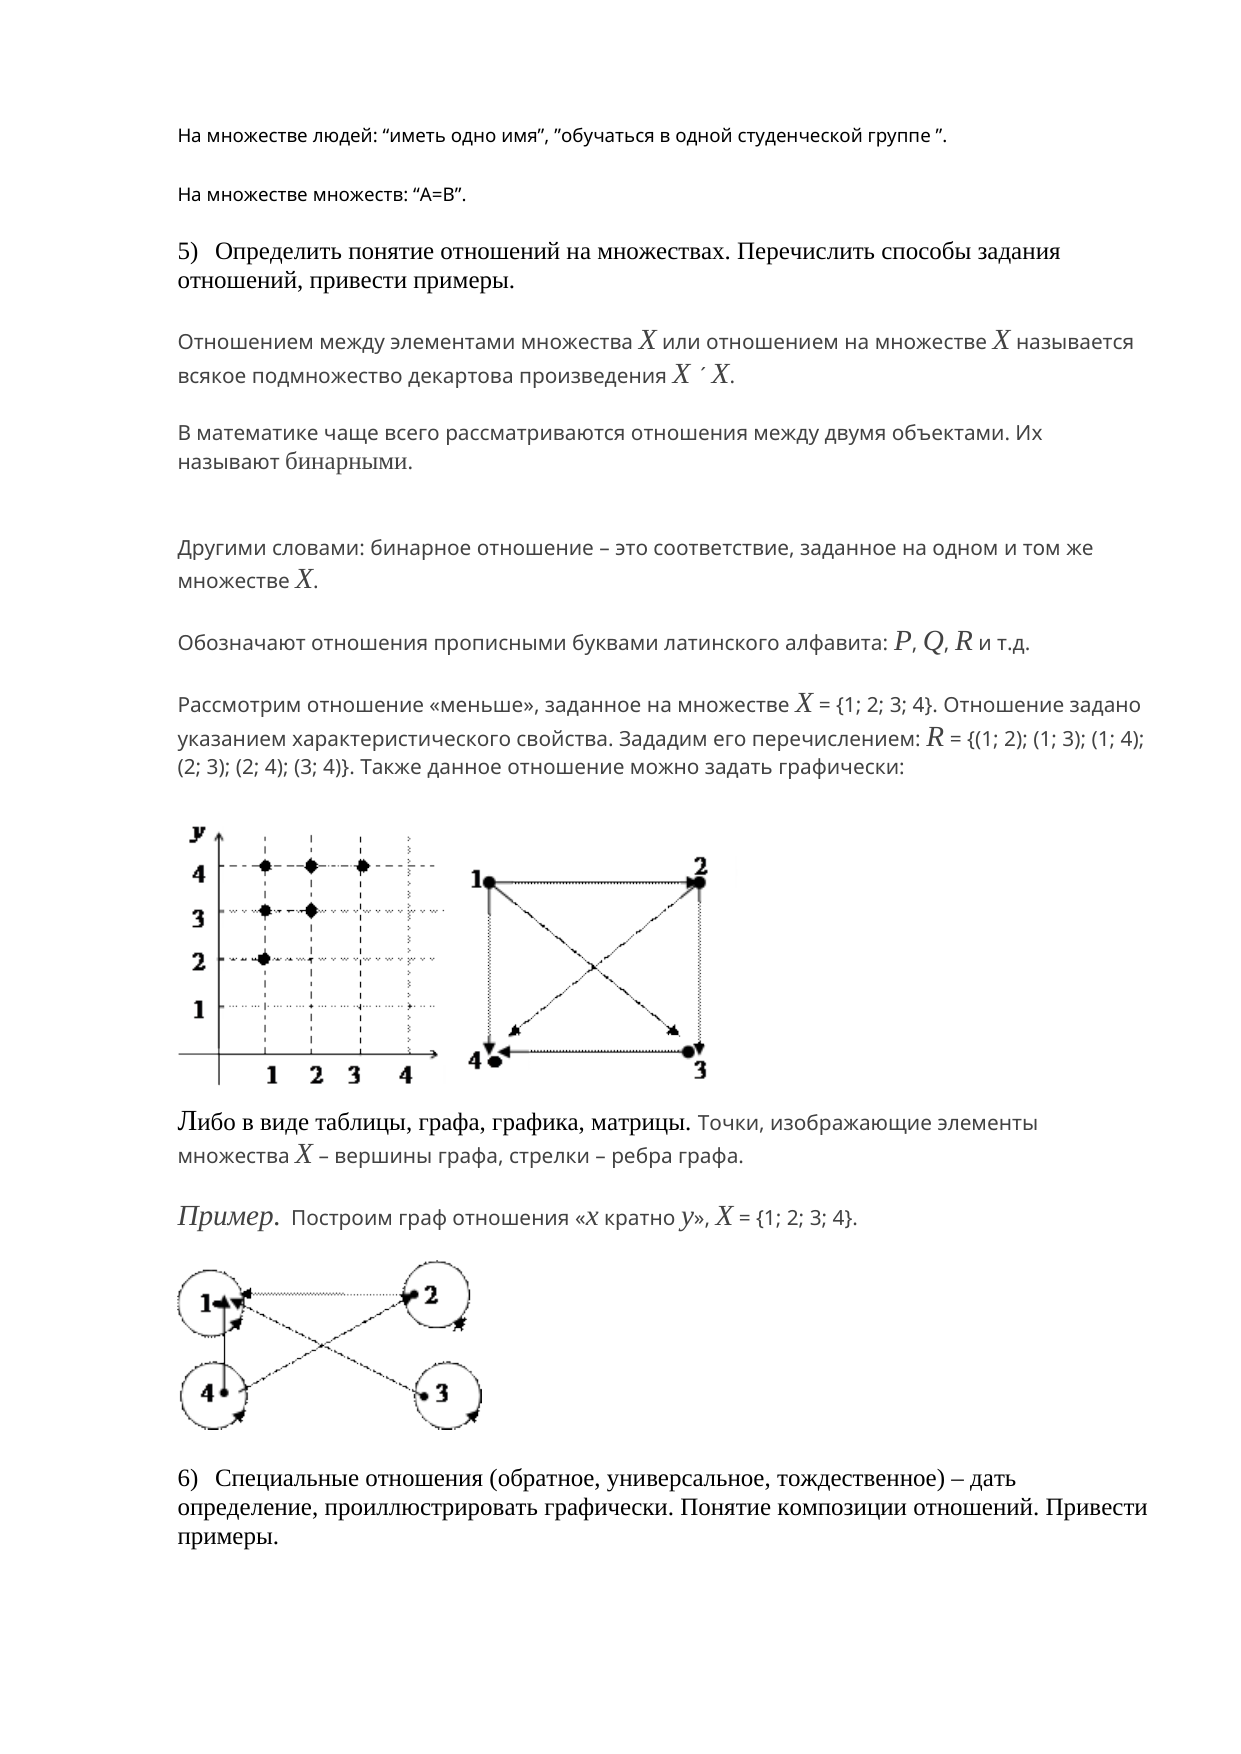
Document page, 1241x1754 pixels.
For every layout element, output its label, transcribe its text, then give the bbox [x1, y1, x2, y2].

text Рассмотрим отношение «меньше», заданное на множестве Х = {1; 2; 3; 4}. Отношение задано указанием характеристического свойства. Зададим его перечислением: R = {(1; 2); (1; 3); (1; 4); (2; 3); (2; 4); (3; 4)}. Также данное отношение можно задать графически: [177, 685, 1152, 781]
picture [177, 809, 446, 1103]
text Другими словами: бинарное отношение – это соответствие, заданное на одном и том же множестве Х. [177, 533, 1152, 595]
text На множестве людей: “иметь одно имя”, ”обучаться в одной студенческой группе ”. [177, 118, 1128, 148]
picture [453, 843, 738, 1103]
text Либо в виде таблицы, графа, графика, матрицы. Точки, изображающие элементы множества Х – вершины графа, стрелки – ребра графа. [177, 1103, 1152, 1170]
text На множестве множеств: “A=B”. [177, 177, 1128, 207]
text Пример. Построим граф отношения «х кратно у», Х = {1; 2; 3; 4}. [177, 1198, 1152, 1232]
text В математике чаще всего рассматриваются отношения между двумя объектами. Их называют бинарными. [177, 418, 1152, 476]
text Обозначают отношения прописными буквами латинского алфавита: Р, Q, R и т.д. [177, 623, 1152, 657]
text Отношением между элементами множества Х или отношением на множестве Х называется всякое подмножество декартова произведения Х ´ Х. [177, 322, 1152, 389]
list Специальные отношения (обратное, универсальное, тождественное) – дать определение, проиллюстрировать графически. Понятие композиции отношений. Привести примеры. [177, 1463, 1152, 1550]
list Определить понятие отношений на множествах. Перечислить способы задания отношений, привести примеры. [177, 236, 1152, 294]
picture [177, 1260, 482, 1430]
